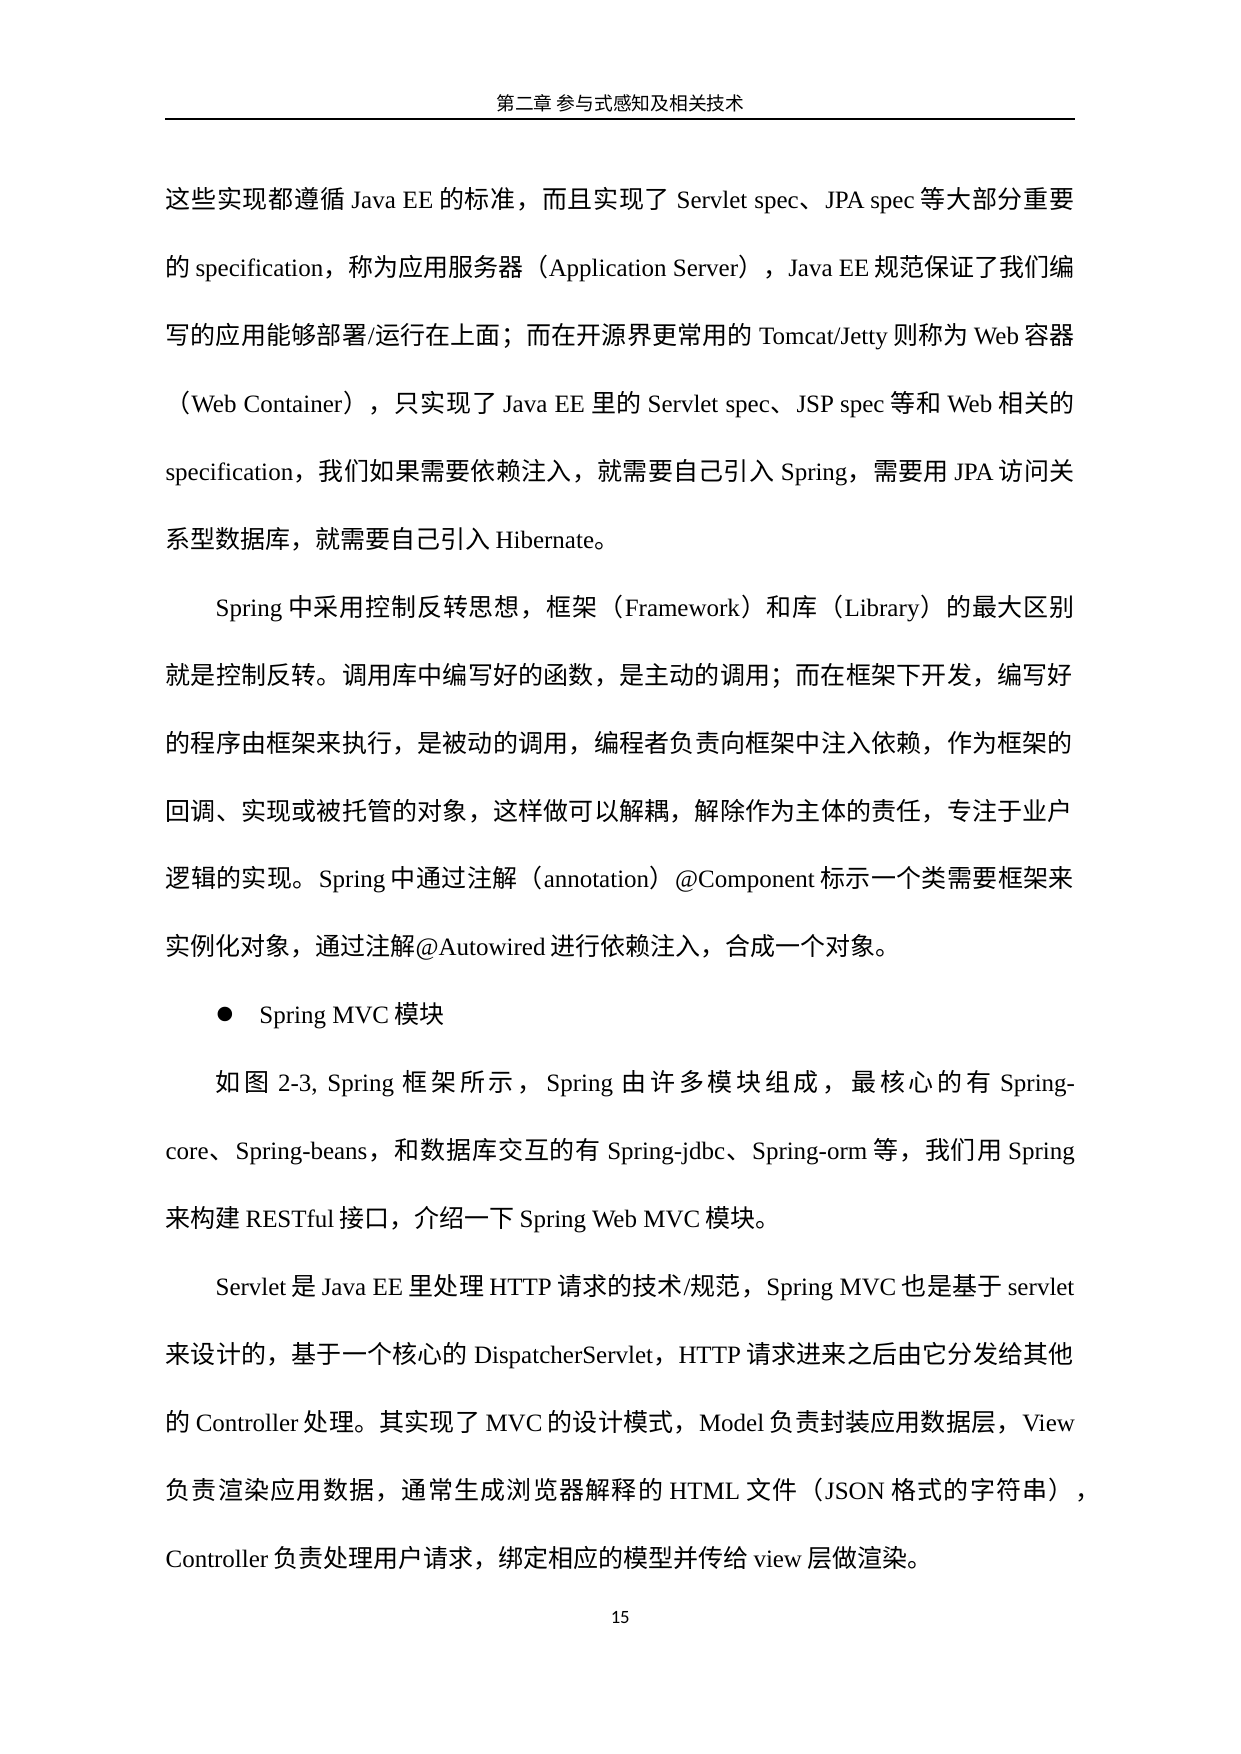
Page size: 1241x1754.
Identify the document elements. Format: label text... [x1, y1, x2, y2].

text Servlet是Java EE里处理HTTP请求的技术/规范，Spring MVC也是基于servlet来设计的，基于一个核心的DispatcherServlet，HTTP请求进来之后由它分发给其他的Controller处理。其实现了MVC的设计模式，Model负责封装应用数据层，View负责渲染应用数据，通常生成浏览器解释的HTML文件（JSON格式的字符串），Controller负责处理用户请求，绑定相应的模型并传给view层做渲染。 [165, 1504, 1075, 1590]
text Servlet是Java EE里处理HTTP请求的技术/规范，Spring MVC也是基于servlet来设计的，基于一个核心的DispatcherServlet，HTTP请求进来之后由它分发给其他的Controller处理。其实现了MVC的设计模式，Model负责封装应用数据层，View负责渲染应用数据，通常生成浏览器解释的HTML文件（JSON格式的字符串），Controller负责处理用户请求，绑定相应的模型并传给view层做渲染。 [165, 1251, 1075, 1476]
list Spring MVC模块 [215, 979, 1075, 1047]
text Spring中采用控制反转思想，框架（Framework）和库（Library）的最大区别就是控制反转。调用库中编写好的函数，是主动的调用；而在框架下开发，编写好的程序由框架来执行，是被动的调用，编程者负责向框架中注入依赖，作为框架的回调、实现或被托管的对象，这样做可以解耦，解除作为主体的责任，专注于业户逻辑的实现。Spring中通过注解（annotation）@Component标示一个类需要框架来实例化对象，通过注解@Autowired进行依赖注入，合成一个对象。 [165, 571, 1075, 979]
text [165, 164, 1075, 571]
text 如图2-3, Spring框架所示，Spring由许多模块组成，最核心的有Spring-core、Spring-beans，和数据库交互的有Spring-jdbc、Spring-orm等，我们用Spring来构建RESTful接口，介绍一下Spring Web MVC模块。 [165, 1047, 1075, 1251]
